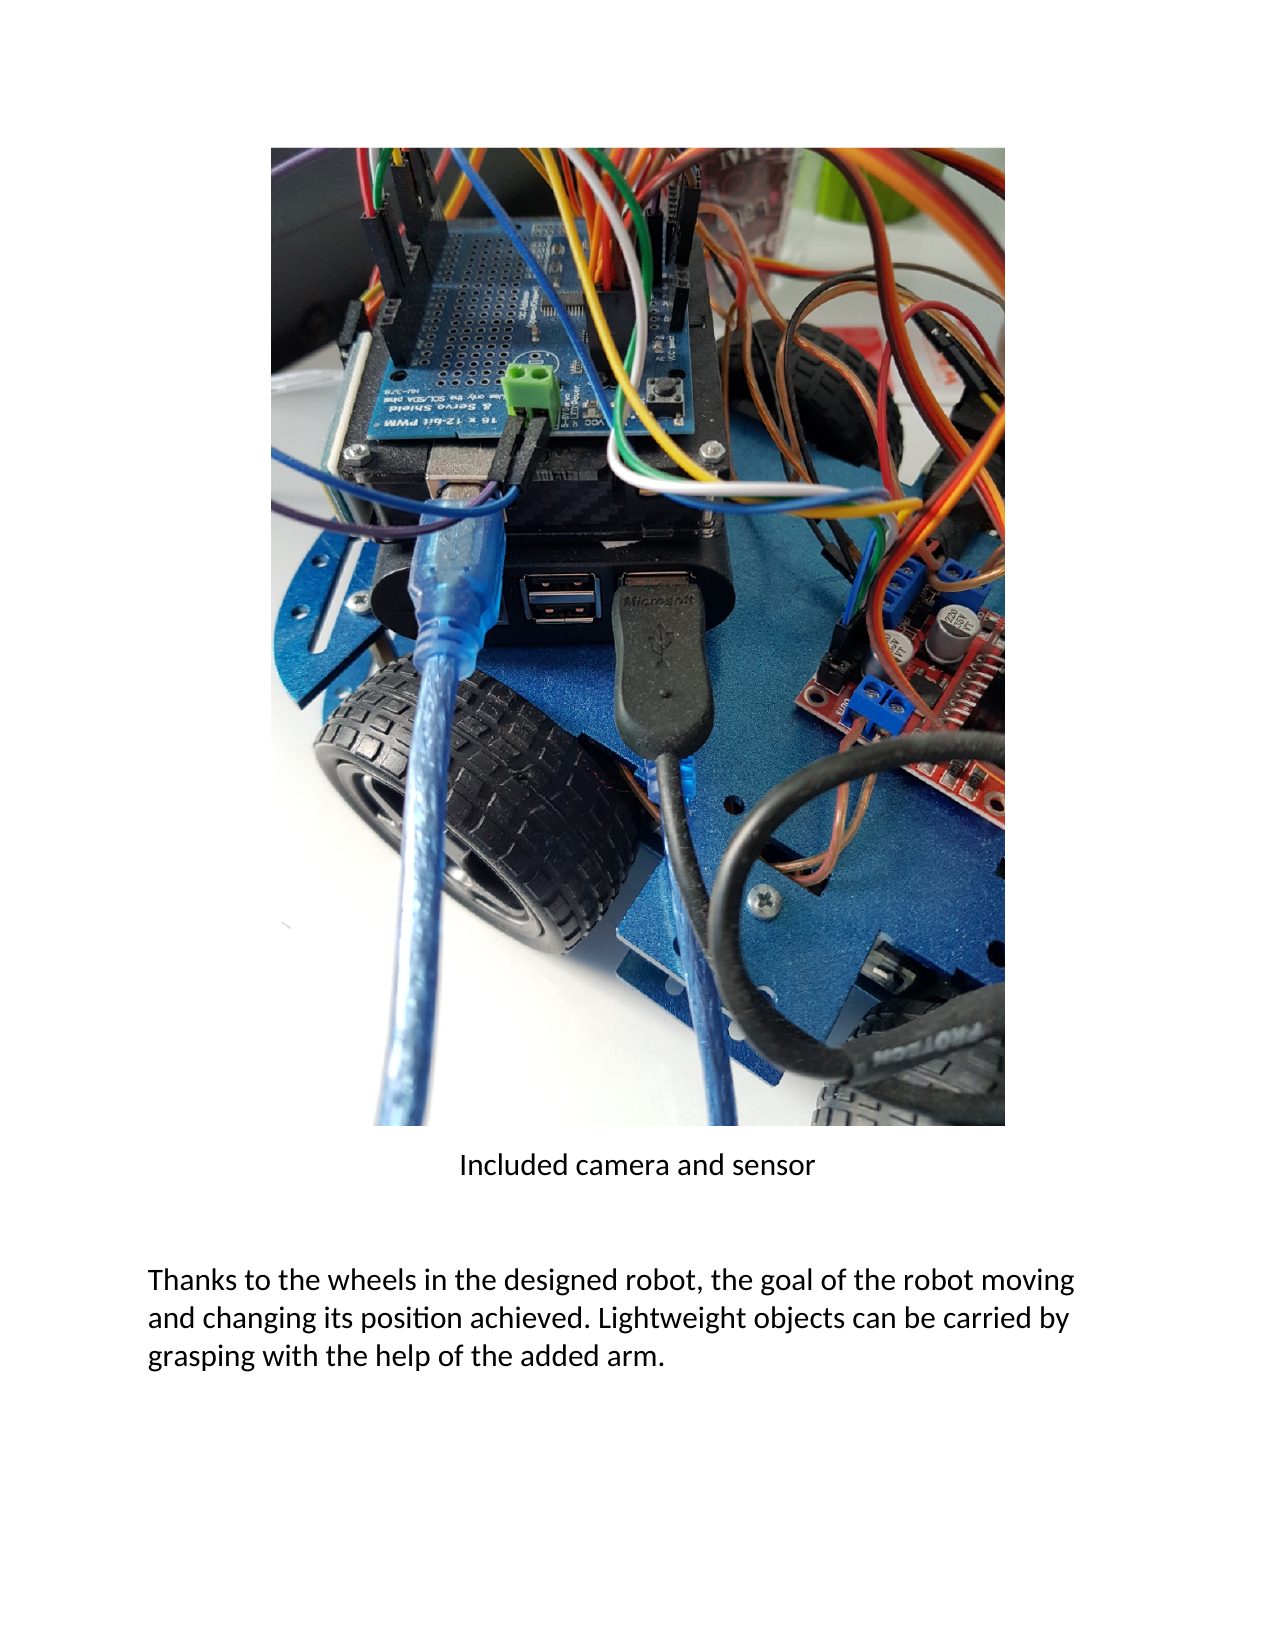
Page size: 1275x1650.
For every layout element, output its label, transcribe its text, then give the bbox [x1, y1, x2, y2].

text Included camera and sensor [148, 1145, 1127, 1183]
picture [271, 149, 1005, 1126]
text Thanks to the wheels in the designed robot, the goal of the robot moving and changing its position achieved. Lightweight objects can be carried by grasping with the help of the added arm. [148, 1260, 1127, 1375]
